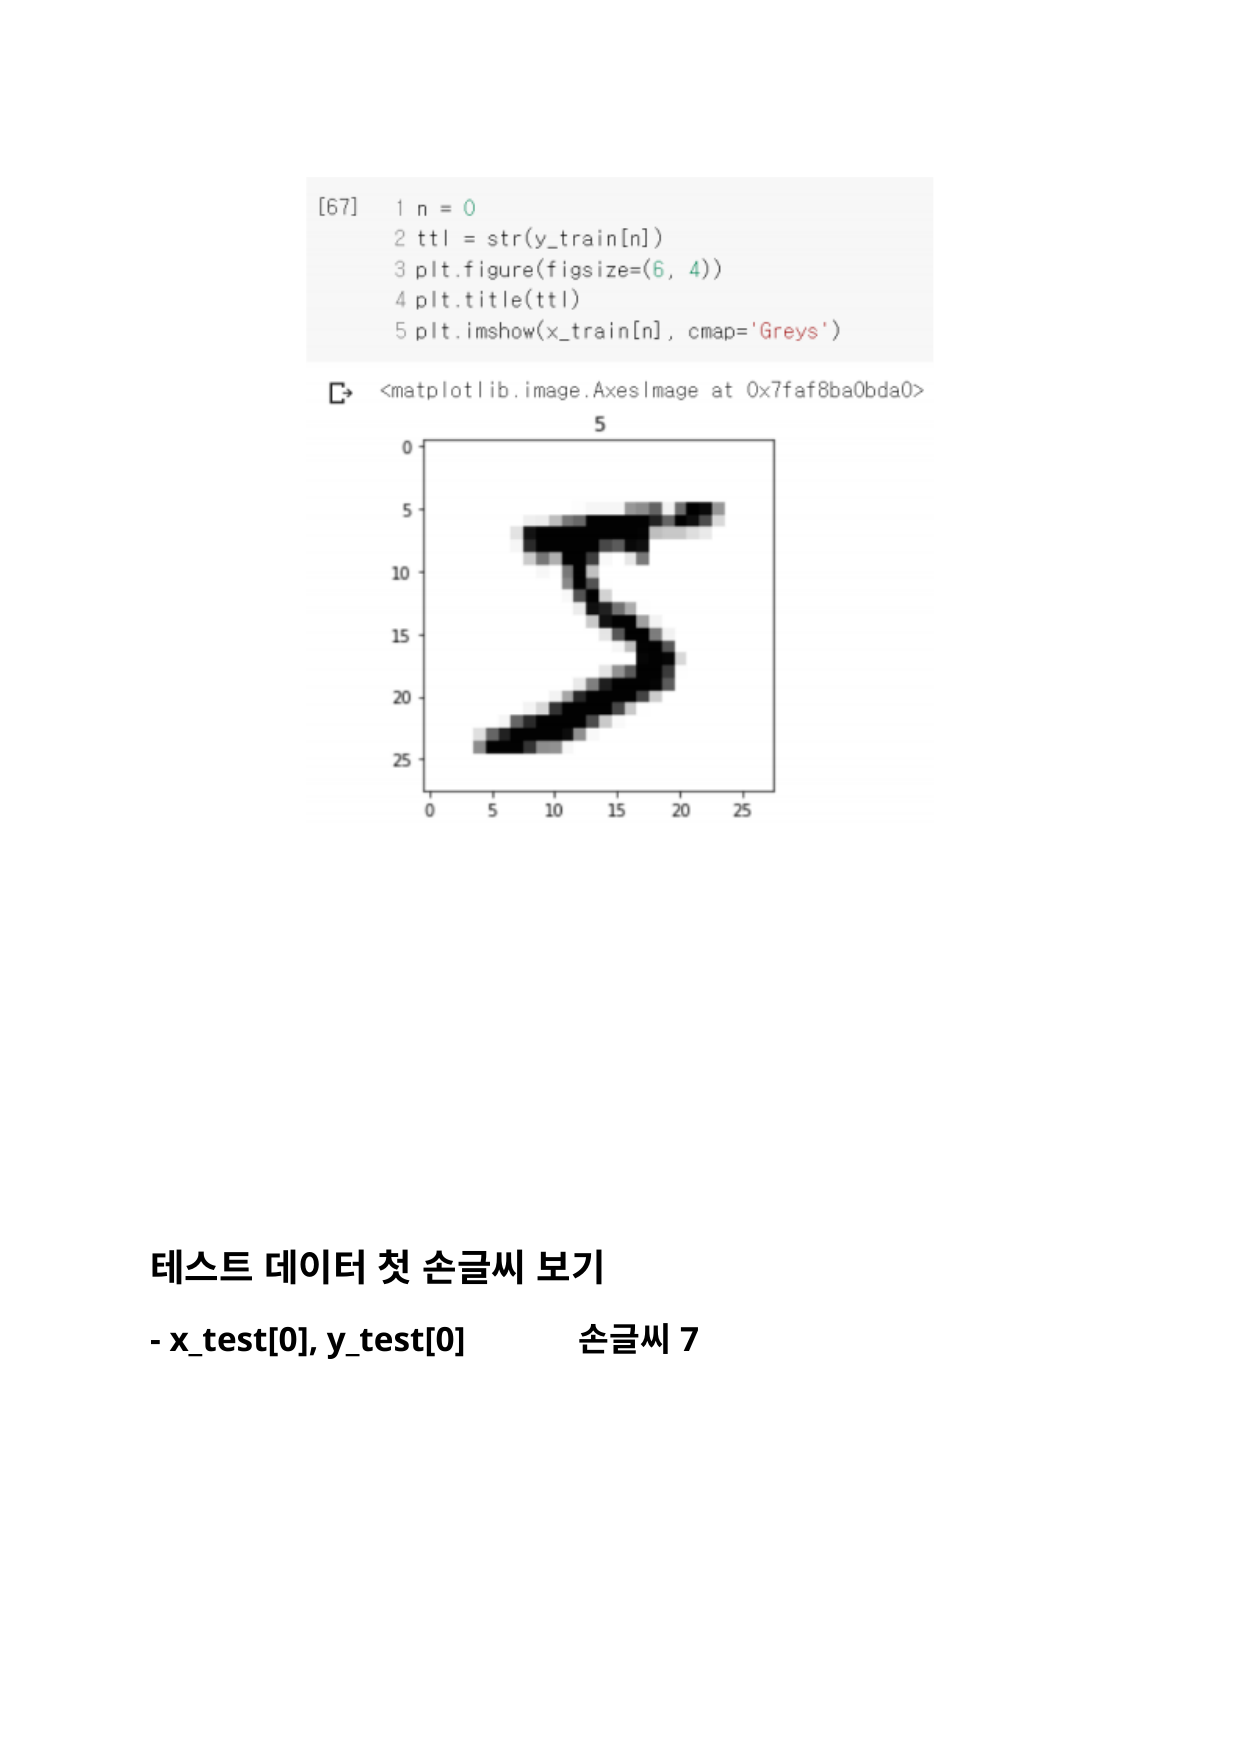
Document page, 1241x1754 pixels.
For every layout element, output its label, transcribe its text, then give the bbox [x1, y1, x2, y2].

list 테스트 데이터 첫 손글씨 보기 [150, 1238, 1090, 1292]
picture [306, 177, 935, 860]
list - x_test[0], y_test[0] 손글씨 7 [150, 1313, 1090, 1361]
